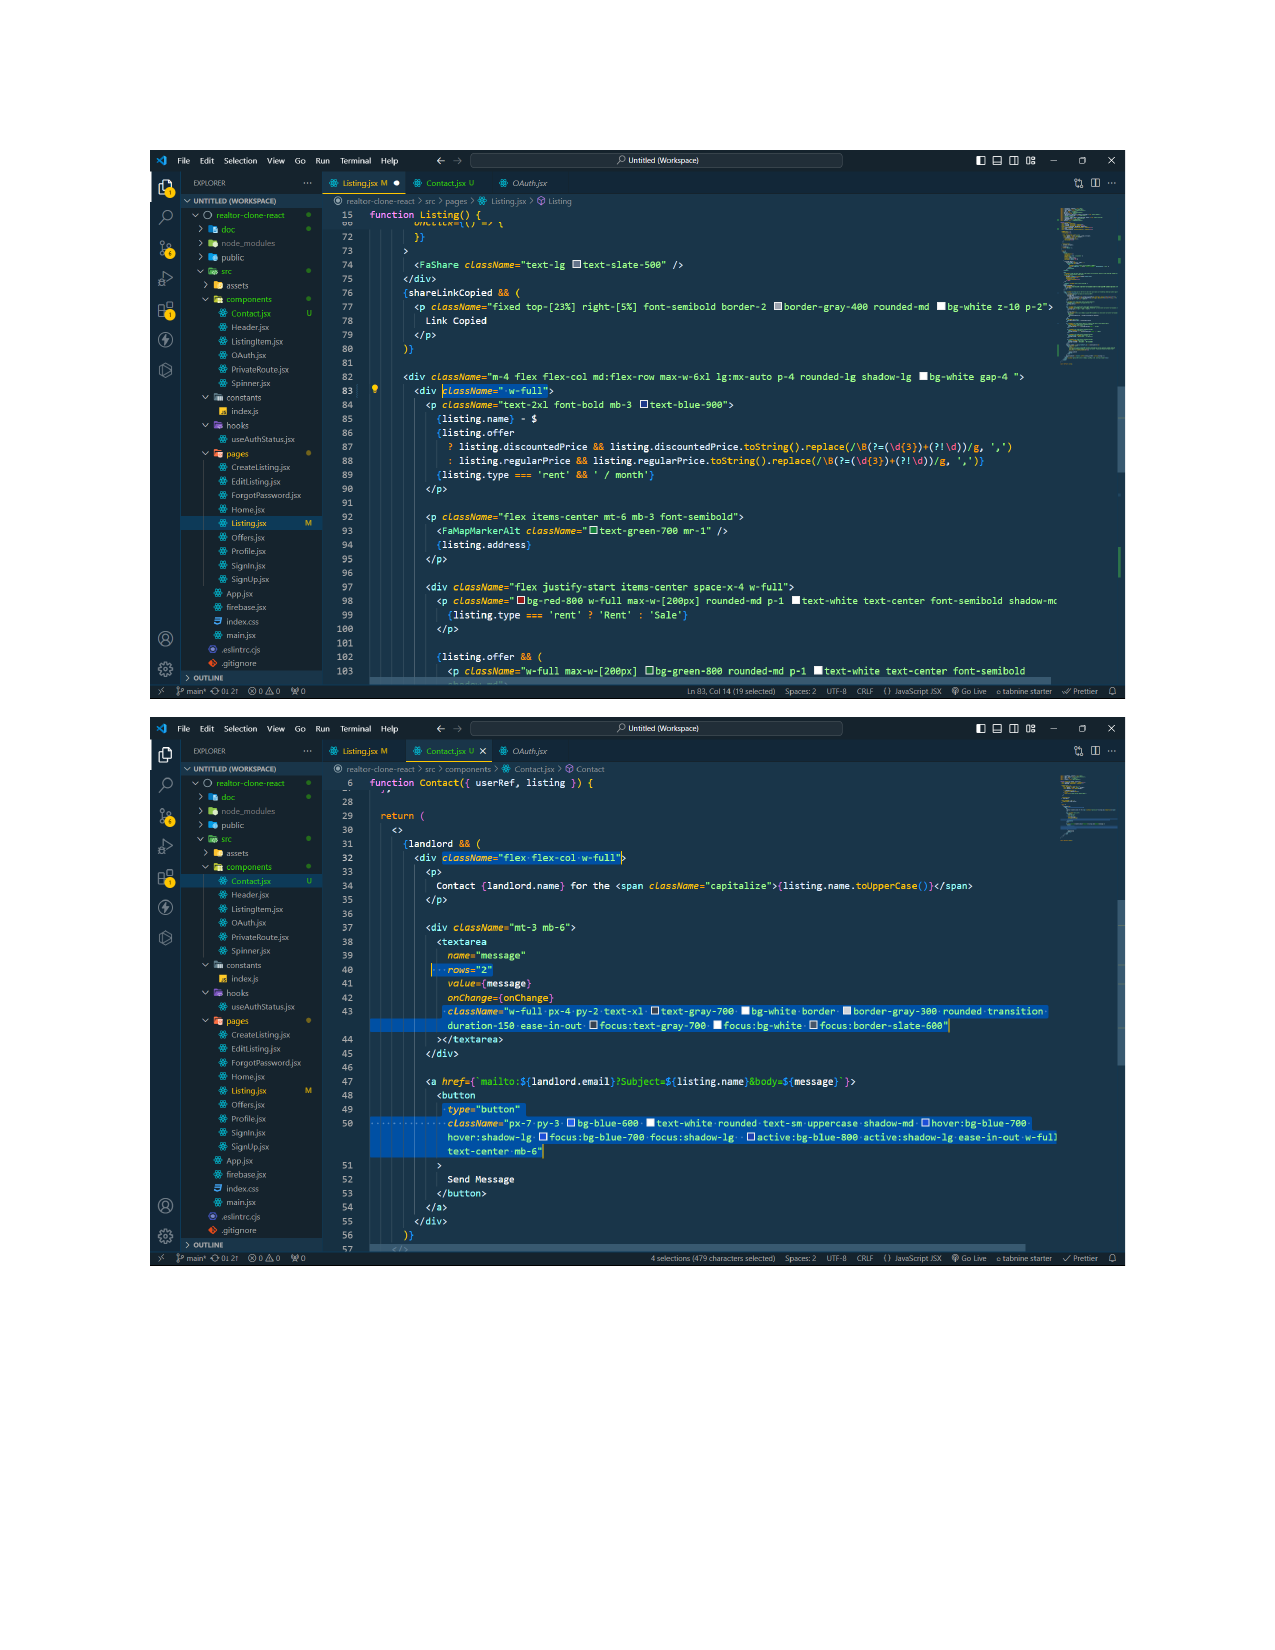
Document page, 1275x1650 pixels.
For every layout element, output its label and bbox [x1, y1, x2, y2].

picture [150, 717, 1125, 1266]
picture [150, 150, 1125, 699]
